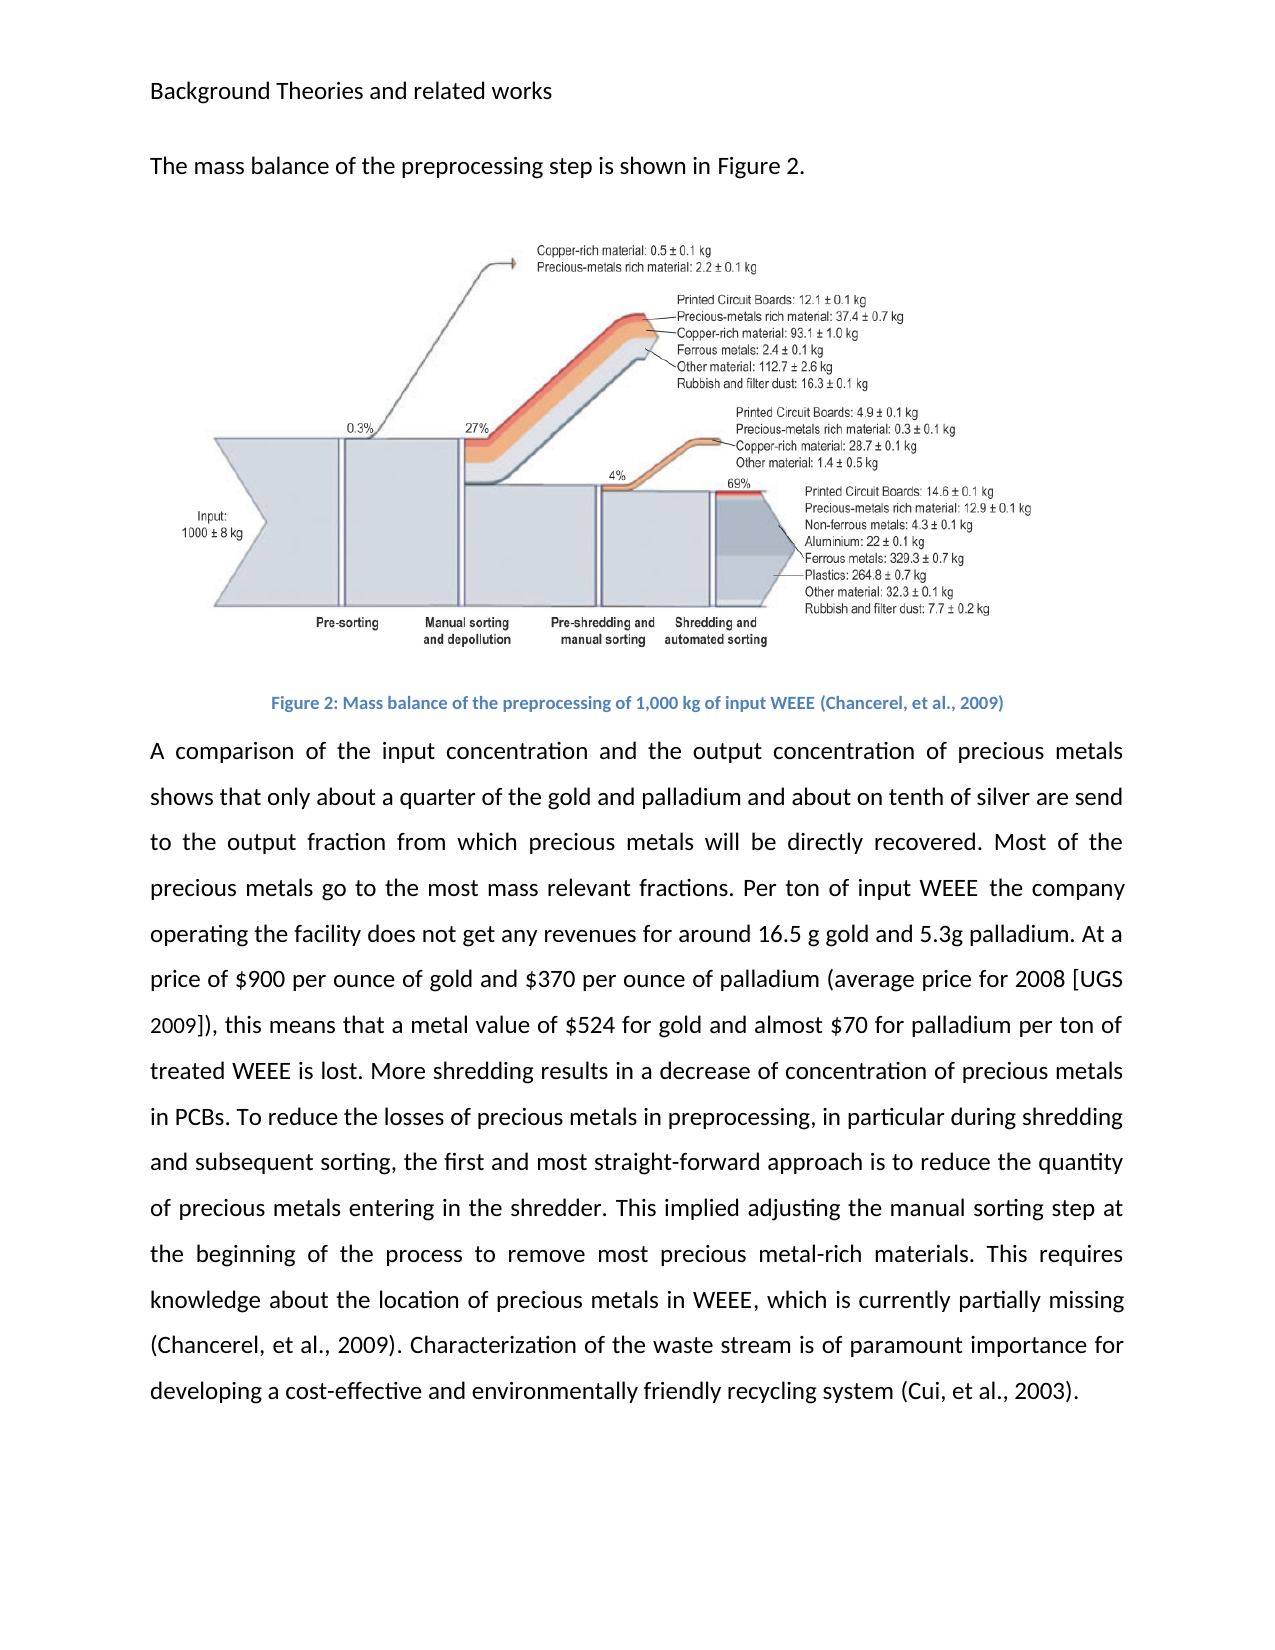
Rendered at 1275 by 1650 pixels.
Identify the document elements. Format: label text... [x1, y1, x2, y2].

picture [150, 216, 1054, 656]
text Figure : Mass balance of the preprocessing of 1,000 kg of input WEEE [150, 691, 1125, 714]
text The mass balance of the preprocessing step is shown in Figure 2. [150, 150, 1125, 181]
text A comparison of the input concentration and the output concentration of precious metals shows that only about a quarter of the gold and palladium and about on tenth of silver are send to the output fraction from which precious metals will be directly recovered. Most of the precious metals go to the most mass relevant fractions. Per ton of input WEEE the company operating the facility does not get any revenues for around 16.5 g gold and 5.3g palladium. At a price of $900 per ounce of gold and $370 per ounce of palladium (average price for 2008 [UGS 2009]), this means that a metal value of $524 for gold and almost $70 for palladium per ton of treated WEEE is lost. More shredding results in a decrease of concentration of precious metals in PCBs. To reduce the losses of precious metals in preprocessing, in particular during shredding and subsequent sorting, the first and most straight-forward approach is to reduce the quantity of precious metals entering in the shredder. This implied adjusting the manual sorting step at the beginning of the process to remove most precious metal-rich materials. This requires knowledge about the location of precious metals in WEEE, which is currently partially missing . Characterization of the waste stream is of paramount importance for developing a cost-effective and environmentally friendly recycling system . [150, 735, 1125, 1406]
